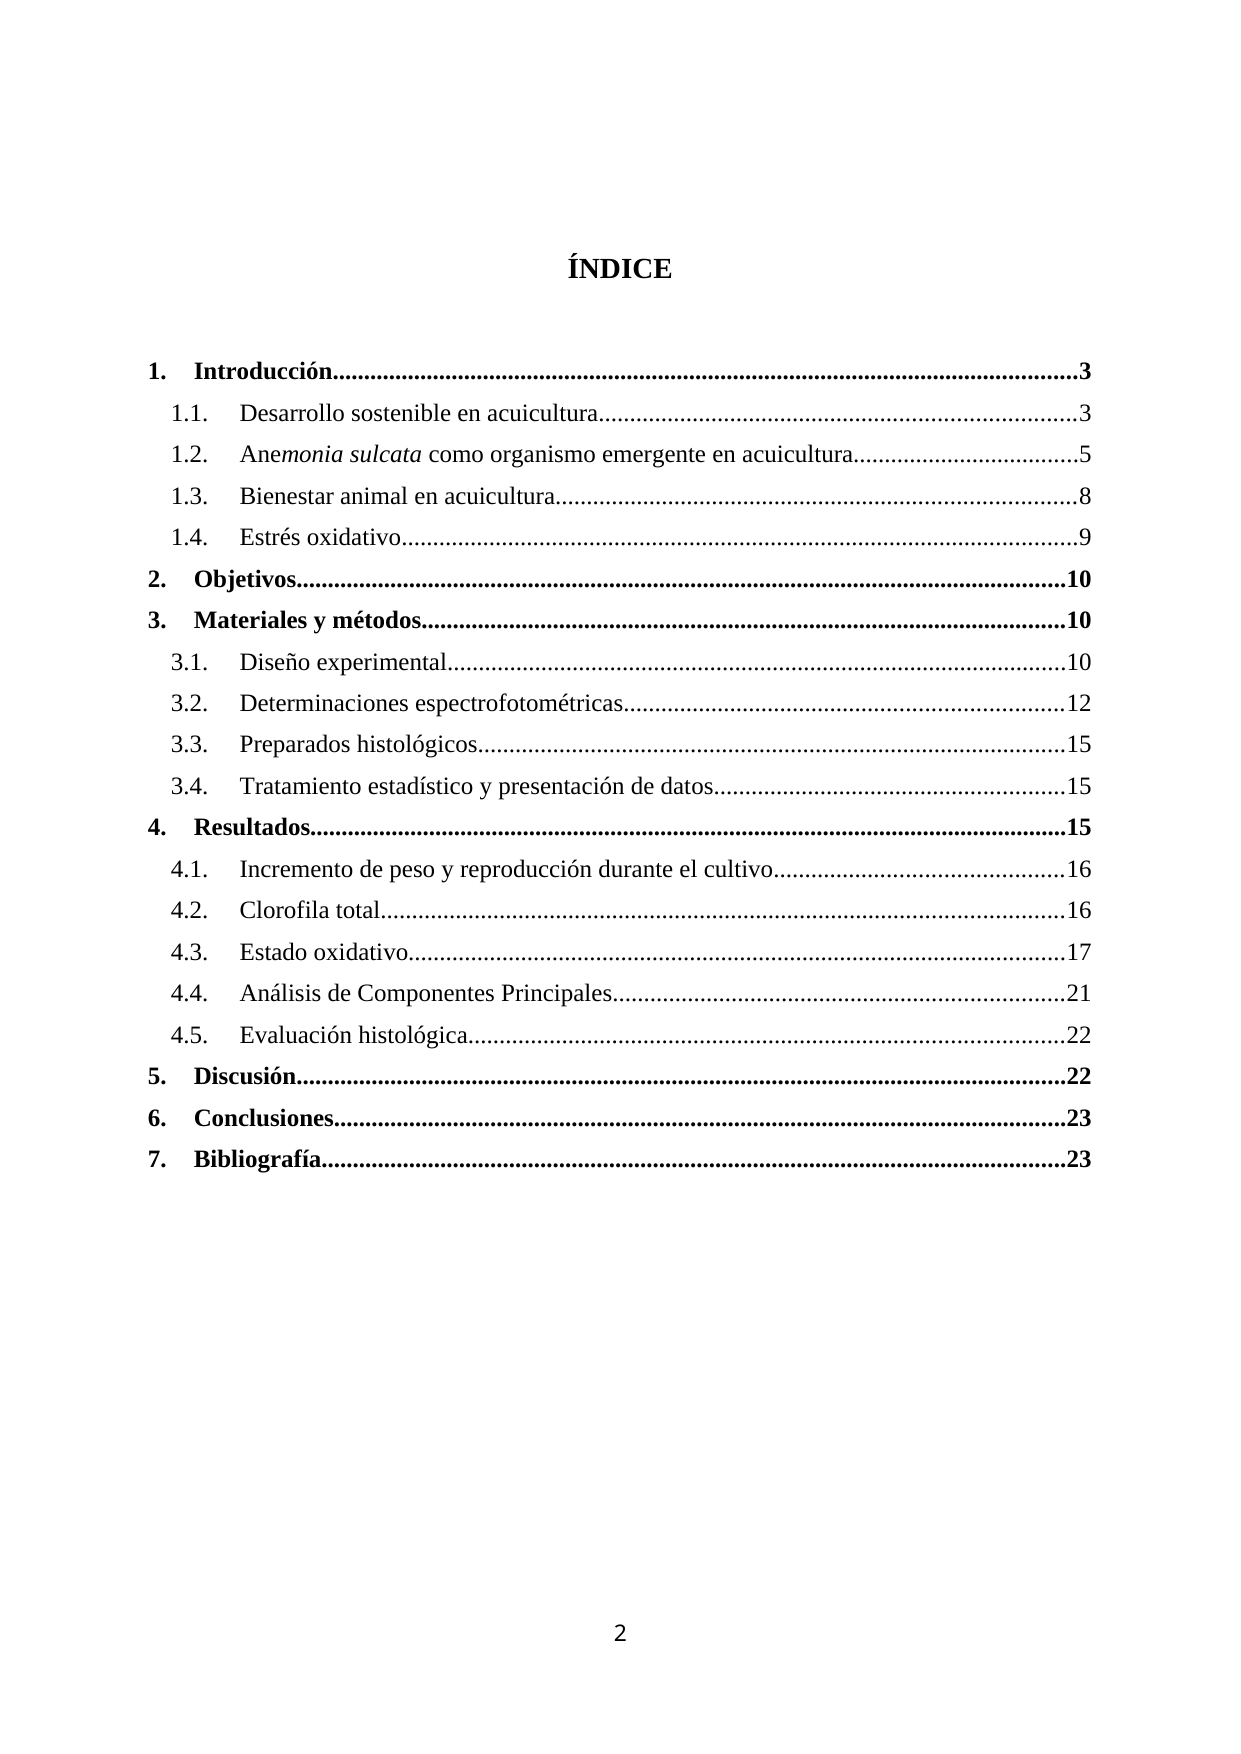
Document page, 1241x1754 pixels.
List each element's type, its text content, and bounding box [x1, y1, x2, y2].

text 4.1. Incremento de peso y reproducción durante el cultivo 16 [171, 854, 1092, 883]
text 6. Conclusiones 23 [148, 1103, 1092, 1131]
text ÍNDICE [148, 251, 1092, 284]
text 4.3. Estado oxidativo 17 [171, 937, 1092, 966]
text 2. Objetivos 10 [148, 564, 1092, 592]
text 1.4. Estrés oxidativo 9 [171, 522, 1092, 551]
text 5. Discusión 22 [148, 1061, 1092, 1090]
text 4.2. Clorofila total 16 [171, 895, 1092, 924]
text 3. Materiales y métodos 10 [148, 605, 1092, 634]
text 3.4. Tratamiento estadístico y presentación de datos 15 [171, 771, 1092, 800]
text 1.3. Bienestar animal en acuicultura 8 [171, 481, 1092, 509]
text 1.2. Anemonia sulcata como organismo emergente en acuicultura 5 [171, 439, 1092, 468]
text 4.5. Evaluación histológica 22 [171, 1020, 1092, 1048]
text 4.4. Análisis de Componentes Principales 21 [171, 978, 1092, 1007]
text 3.2. Determinaciones espectrofotométricas 12 [171, 688, 1092, 717]
text 3.1. Diseño experimental 10 [171, 647, 1092, 675]
text 1. Introducción 3 [148, 356, 1092, 385]
text 7. Bibliografía 23 [148, 1144, 1092, 1173]
text 1.1. Desarrollo sostenible en acuicultura 3 [171, 398, 1092, 427]
text 3.3. Preparados histológicos 15 [171, 729, 1092, 758]
text 4. Resultados 15 [148, 812, 1092, 841]
